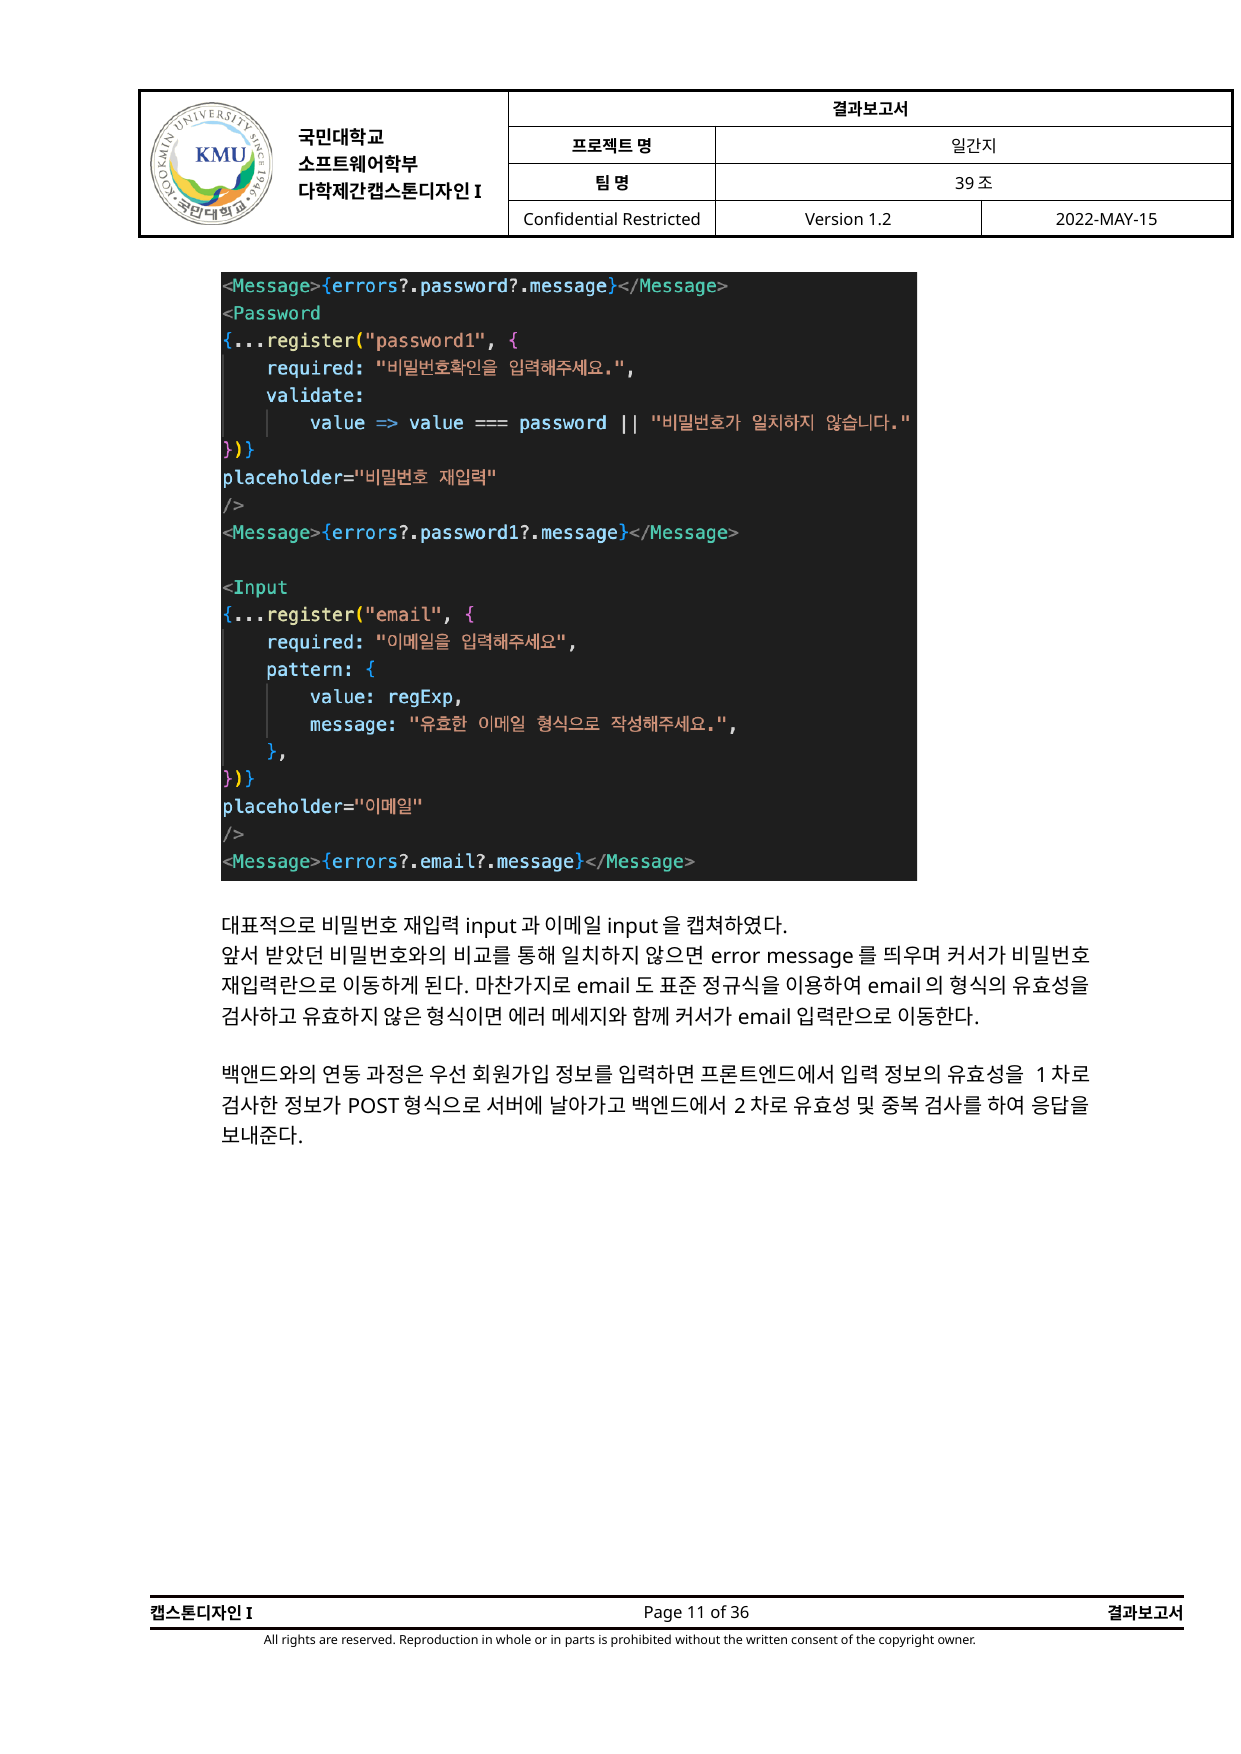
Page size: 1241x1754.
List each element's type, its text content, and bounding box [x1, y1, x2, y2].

picture [150, 102, 273, 225]
text 백앤드와의 연동 과정은 우선 회원가입 정보를 입력하면 프론트엔드에서 입력 정보의 유효성을 1차로 검사한 정보가 POST형식으로 서버에 날아가고 백엔드에서 2차로 유효성 및 중복 검사를 하여 응답을 보내준다. [213, 1059, 1098, 1149]
text 앞서 받았던 비밀번호와의 비교를 통해 일치하지 않으면 error message를 띄우며 커서가 비밀번호 재입력란으로 이동하게 된다. 마찬가지로 email도 표준 정규식을 이용하여 email의 형식의 유효성을 검사하고 유효하지 않은 형식이면 에러 메세지와 함께 커서가 email 입력란으로 이동한다. [213, 939, 1098, 1030]
text 대표적으로 비밀번호 재입력 input과 이메일 input을 캡쳐하였다. [213, 909, 1098, 939]
picture [221, 272, 918, 881]
